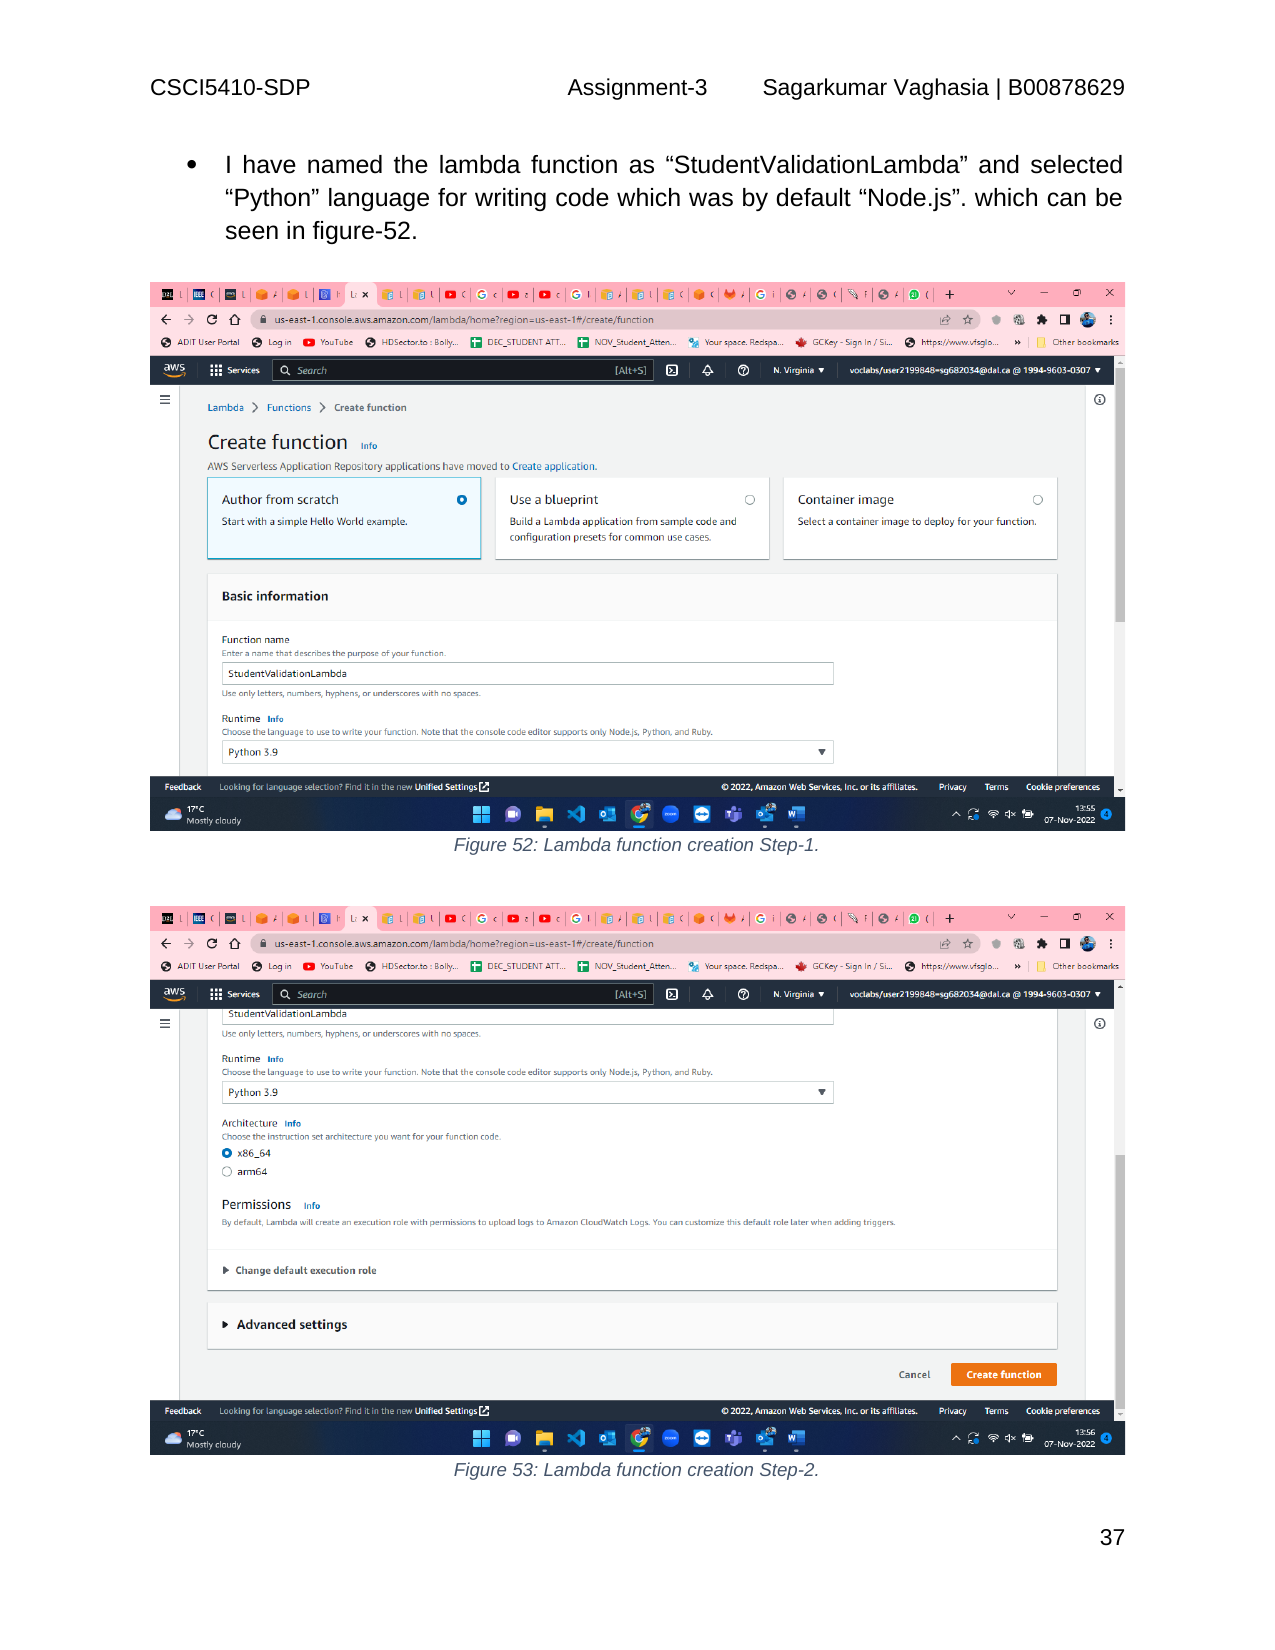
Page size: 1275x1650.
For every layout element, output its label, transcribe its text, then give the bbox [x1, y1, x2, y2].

text Figure 52: Lambda function creation Step-1. [150, 834, 1125, 856]
picture [150, 906, 1125, 1455]
list I have named the lambda function as “StudentValidationLambda” and selected “Python” language for writing code which was by default “Node.js”. which can be seen in figure-52. [187, 150, 1125, 245]
picture [150, 282, 1125, 831]
text Figure 53: Lambda function creation Step-2. [150, 1459, 1125, 1480]
